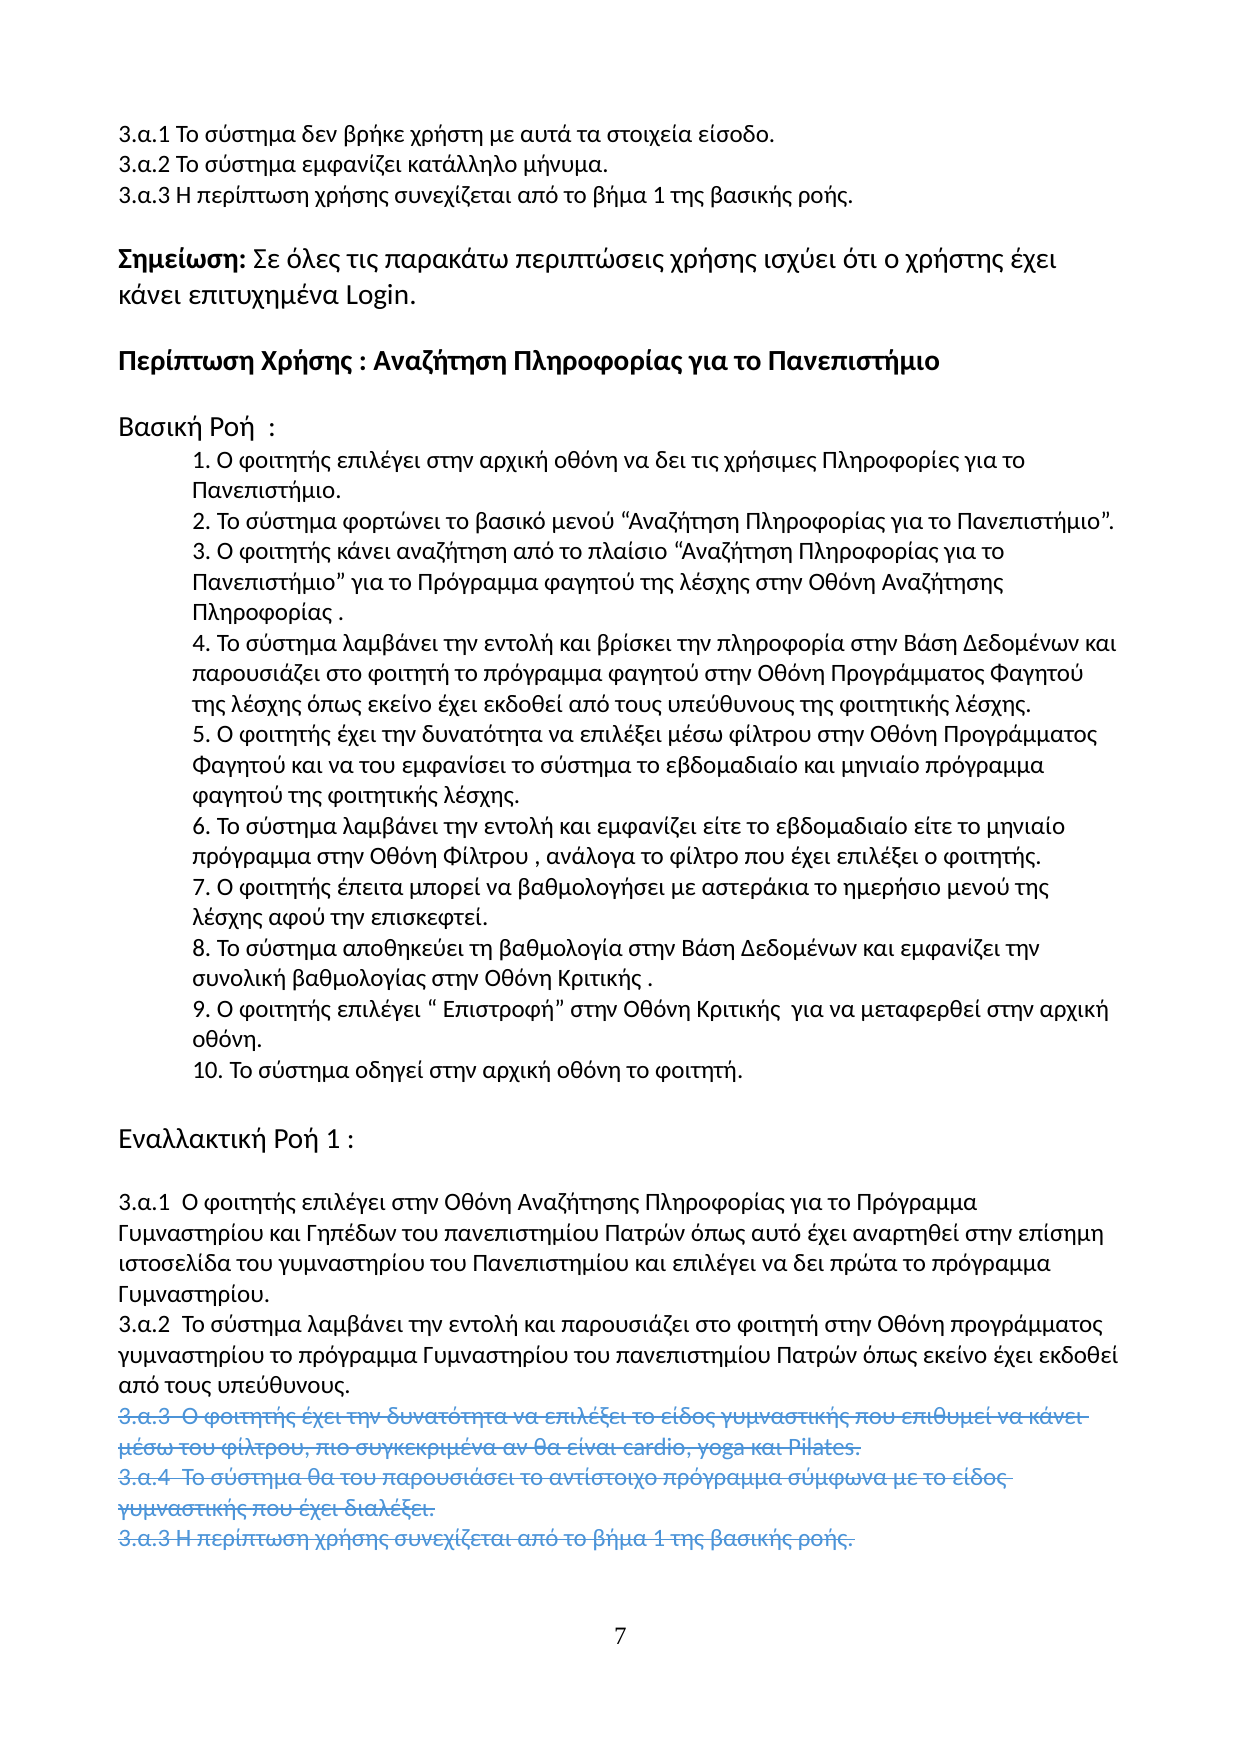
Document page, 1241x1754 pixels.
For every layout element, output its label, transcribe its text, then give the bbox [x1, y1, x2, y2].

text 8. Το σύστημα αποθηκεύει τη βαθμολογία στην Βάση Δεδομένων και εμφανίζει την συνολική βαθμολογίας στην Οθόνη Κριτικής . [192, 932, 1122, 993]
text Σημείωση: Σε όλες τις παρακάτω περιπτώσεις χρήσης ισχύει ότι ο χρήστης έχει κάνει επιτυχημένα Login. [118, 240, 1122, 311]
text 10. Το σύστημα οδηγεί στην αρχική οθόνη το φοιτητή. [118, 1054, 1122, 1085]
text 9. Ο φοιτητής επιλέγει “ Επιστροφή” στην Οθόνη Κριτικής για να μεταφερθεί στην αρχική οθόνη. [192, 993, 1122, 1054]
text 3.α.3 Η περίπτωση χρήσης συνεχίζεται από το βήμα 1 της βασικής ροής. [118, 1522, 1122, 1553]
text 4. Το σύστημα λαμβάνει την εντολή και βρίσκει την πληροφορία στην Βάση Δεδομένων και παρουσιάζει στο φοιτητή το πρόγραμμα φαγητού στην Οθόνη Προγράμματος Φαγητού της λέσχης όπως εκείνο έχει εκδοθεί από τους υπεύθυνους της φοιτητικής λέσχης. [192, 627, 1122, 718]
text 7. Ο φοιτητής έπειτα μπορεί να βαθμολογήσει με αστεράκια το ημερήσιο μενού της λέσχης αφού την επισκεφτεί. [192, 871, 1122, 932]
text Βασική Ροή : [118, 408, 1122, 444]
text 3.α.4 Το σύστημα θα του παρουσιάσει το αντίστοιχο πρόγραμμα σύμφωνα με το είδος γυμναστικής που έχει διαλέξει. [118, 1461, 1122, 1522]
text 3.α.3 Η περίπτωση χρήσης συνεχίζεται από το βήμα 1 της βασικής ροής. [118, 179, 1122, 210]
text Εναλλακτική Ροή 1 : [118, 1120, 1122, 1156]
text 3.α.2 Το σύστημα λαμβάνει την εντολή και παρουσιάζει στο φοιτητή στην Οθόνη προγράμματος γυμναστηρίου το πρόγραμμα Γυμναστηρίου του πανεπιστημίου Πατρών όπως εκείνο έχει εκδοθεί από τους υπεύθυνους. [118, 1308, 1122, 1400]
text 3.α.2 Το σύστημα εμφανίζει κατάλληλο μήνυμα. [118, 149, 1122, 179]
text 2. Το σύστημα φορτώνει το βασικό μενού “Αναζήτηση Πληροφορίας για το Πανεπιστήμιο”. [192, 505, 1122, 535]
text 3.α.1 Το σύστημα δεν βρήκε χρήστη με αυτά τα στοιχεία είσοδο. [118, 118, 1122, 149]
text Περίπτωση Χρήσης : Αναζήτηση Πληροφορίας για το Πανεπιστήμιο [118, 342, 1122, 378]
text 3.α.3 Ο φοιτητής έχει την δυνατότητα να επιλέξει το είδος γυμναστικής που επιθυμεί να κάνει μέσω του φίλτρου, πιο συγκεκριμένα αν θα είναι cardio, yoga και Pilates. [118, 1400, 1122, 1461]
text 6. Το σύστημα λαμβάνει την εντολή και εμφανίζει είτε το εβδομαδιαίο είτε το μηνιαίο πρόγραμμα στην Οθόνη Φίλτρου , ανάλογα το φίλτρο που έχει επιλέξει ο φοιτητής. [192, 810, 1122, 871]
text 3. Ο φοιτητής κάνει αναζήτηση από το πλαίσιο “Αναζήτηση Πληροφορίας για το Πανεπιστήμιο” για το Πρόγραμμα φαγητού της λέσχης στην Οθόνη Αναζήτησης Πληροφορίας . [192, 535, 1122, 627]
text 1. Ο φοιτητής επιλέγει στην αρχική οθόνη να δει τις χρήσιμες Πληροφορίες για το Πανεπιστήμιο. [192, 444, 1122, 505]
text 5. Ο φοιτητής έχει την δυνατότητα να επιλέξει μέσω φίλτρου στην Οθόνη Προγράμματος Φαγητού και να του εμφανίσει το σύστημα το εβδομαδιαίο και μηνιαίο πρόγραμμα φαγητού της φοιτητικής λέσχης. [192, 718, 1122, 810]
text 3.α.1 Ο φοιτητής επιλέγει στην Οθόνη Αναζήτησης Πληροφορίας για το Πρόγραμμα Γυμναστηρίου και Γηπέδων του πανεπιστημίου Πατρών όπως αυτό έχει αναρτηθεί στην επίσημη ιστοσελίδα του γυμναστηρίου του Πανεπιστημίου και επιλέγει να δει πρώτα το πρόγραμμα Γυμναστηρίου. [118, 1186, 1122, 1308]
